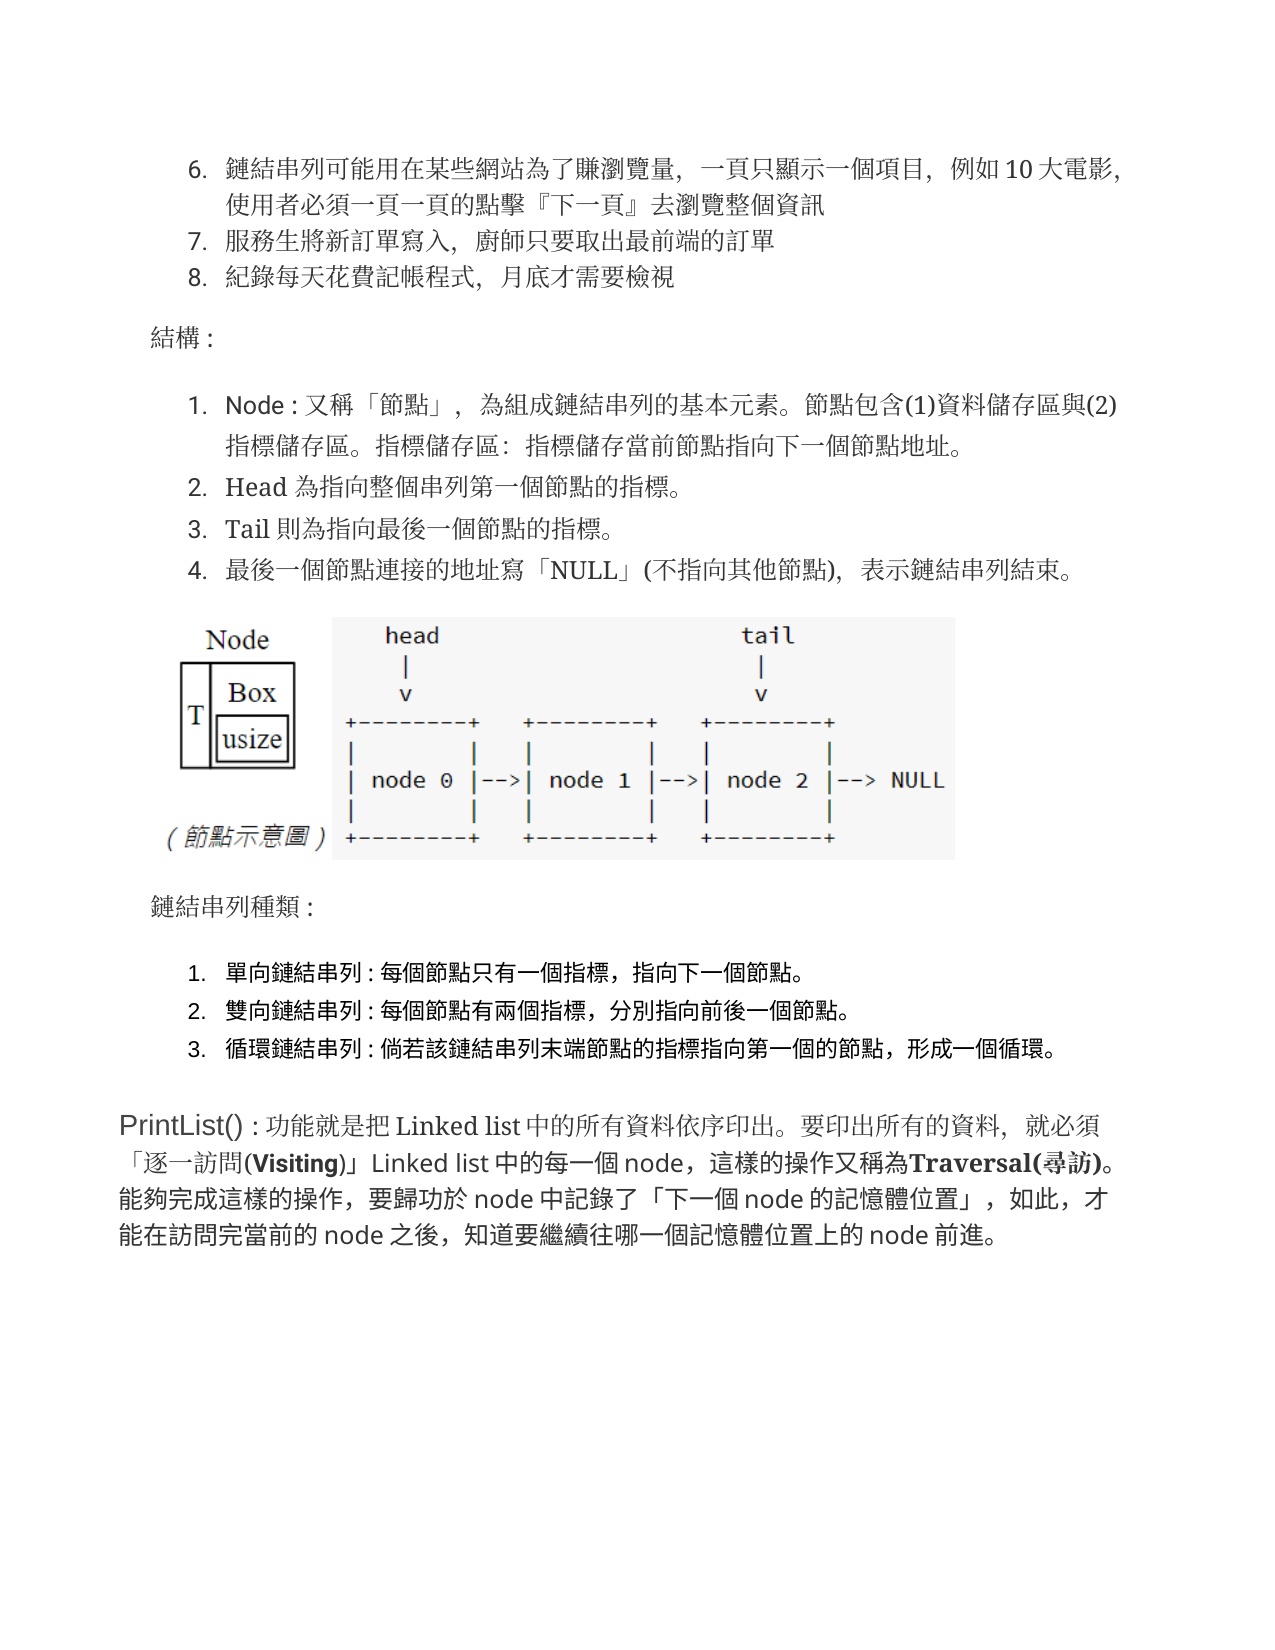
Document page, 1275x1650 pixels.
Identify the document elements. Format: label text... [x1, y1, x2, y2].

list Node [187, 385, 1125, 463]
picture [150, 617, 956, 860]
